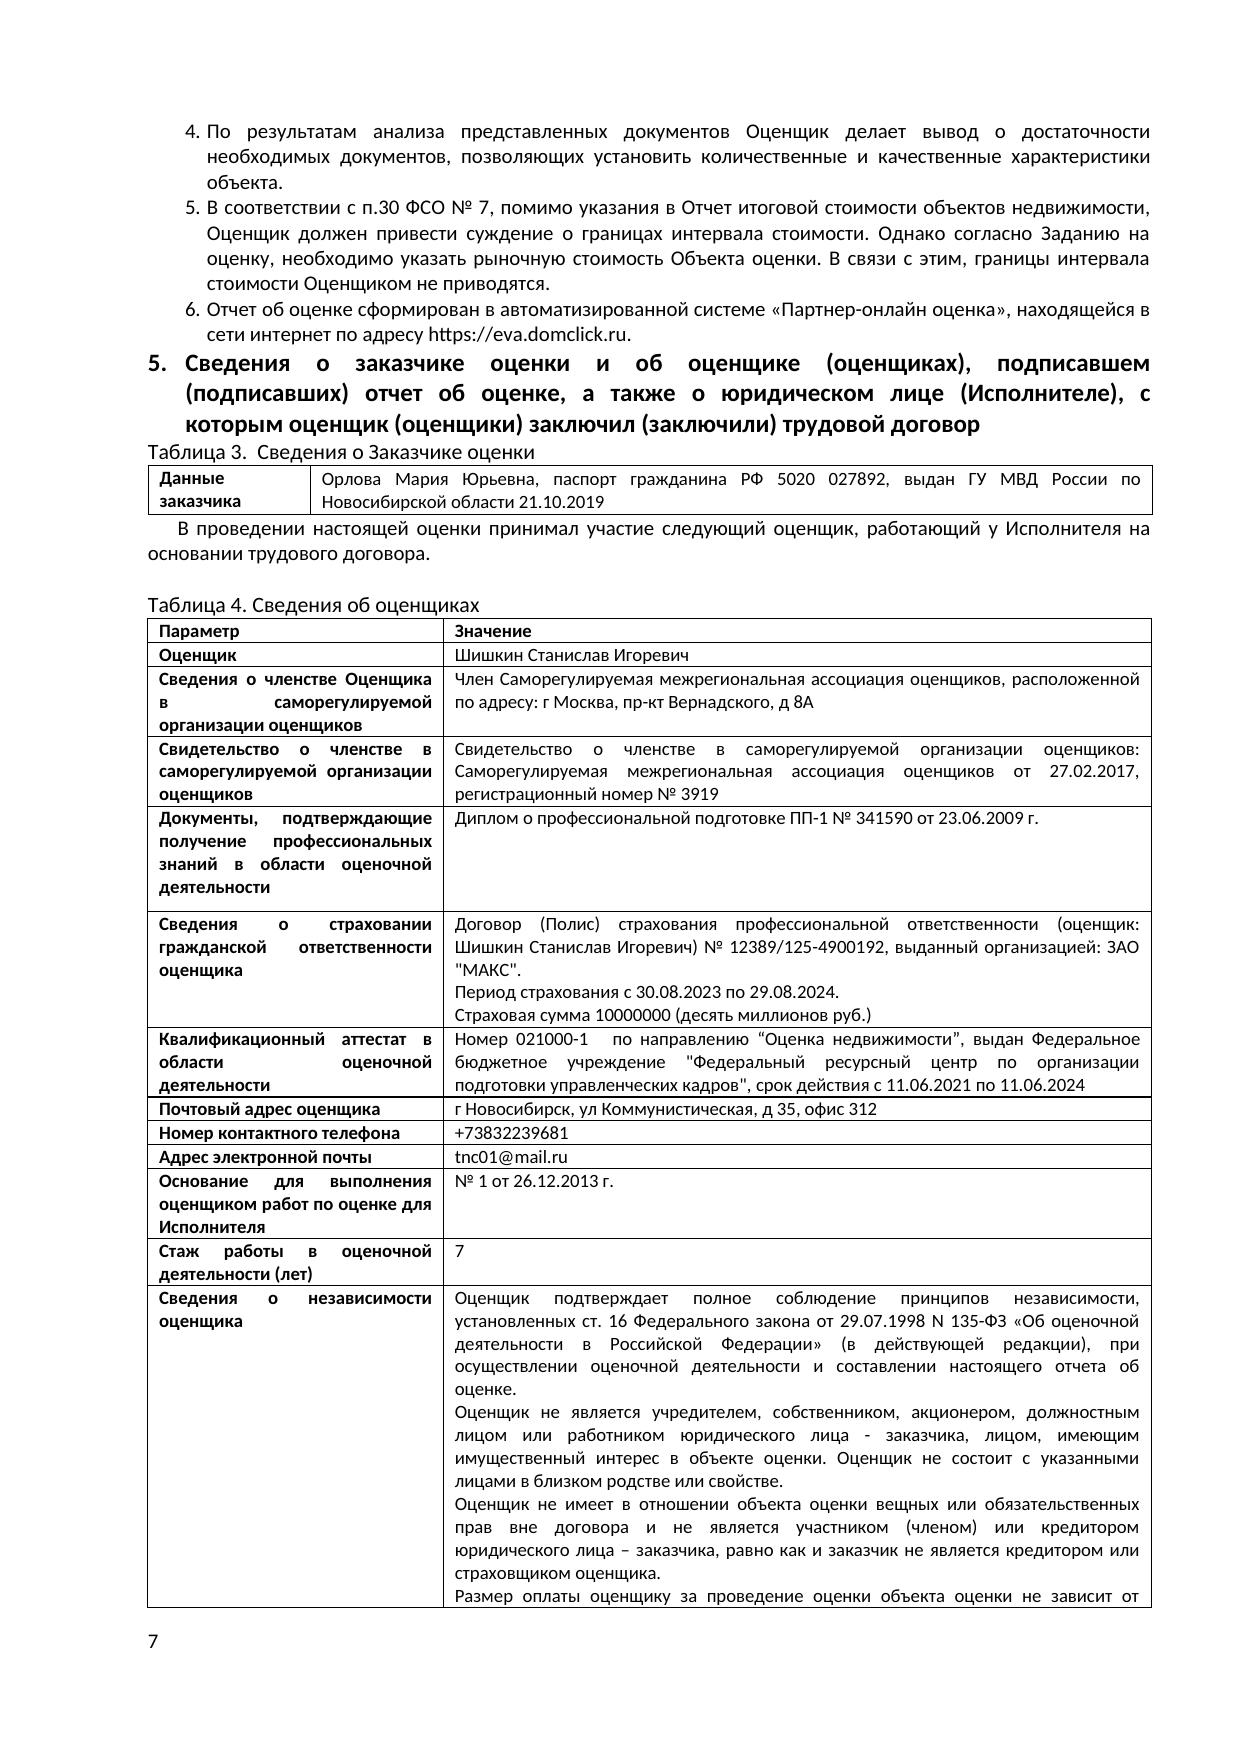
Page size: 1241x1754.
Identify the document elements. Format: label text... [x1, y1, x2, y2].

table_cell +73832239681 [444, 1121, 1151, 1144]
table_cell Документы, подтверждающие получение профессиональных знаний в области оценочной деятельности [148, 807, 443, 911]
table_cell Член Саморегулируемая межрегиональная ассоциация оценщиков, расположенной по адресу: г Москва, пр-кт Вернадского, д 8А [444, 667, 1151, 736]
table_cell Договор (Полис) страхования профессиональной ответственности (оценщик: Шишкин Станислав Игоревич) № 12389/125-4900192, выданный организацией: ЗАО "МАКС". Период страхования с 30.08.2023 по 29.08.2024. Страховая сумма 10000000 (десять миллионов руб.) [444, 912, 1151, 1027]
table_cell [148, 1286, 443, 1607]
text Таблица 3. Сведения о Заказчике оценки [148, 438, 1152, 465]
table_cell Свидетельство о членстве в саморегулируемой организации оценщиков [148, 737, 443, 806]
table_cell г Новосибирск, ул Коммунистическая, д 35, офис 312 [444, 1098, 1151, 1120]
list По результатам анализа представленных документов Оценщик делает вывод о достаточности необходимых документов, позволяющих установить количественные и качественные характеристики объекта. [185, 118, 1152, 194]
text Сведения о заказчике оценки и об оценщике (оценщиках), подписавшем (подписавших) отчет об оценке, а также о юридическом лице (Исполнителе), с которым оценщик (оценщики) заключил (заключили) трудовой договор [148, 347, 1152, 438]
table_cell Адрес электронной почты [148, 1145, 443, 1168]
table_cell Диплом о профессиональной подготовке ПП-1 № 341590 от 23.06.2009 г. [444, 807, 1151, 911]
table_header Орлова Мария Юрьевна, паспорт гражданина РФ 5020 027892, выдан ГУ МВД России по Новосибирской области 21.10.2019 [311, 466, 1152, 514]
list В проведении настоящей оценки принимал участие следующий оценщик, работающий у Исполнителя на основании трудового договора. [148, 515, 1152, 566]
table_cell Оценщик [148, 643, 443, 666]
table_cell Квалификационный аттестат в области оценочной деятельности [148, 1028, 443, 1096]
table_cell Сведения о страховании гражданской ответственности оценщика [148, 912, 443, 1027]
list В соответствии с п.30 ФСО № 7, помимо указания в Отчет итоговой стоимости объектов недвижимости, Оценщик должен привести суждение о границах интервала стоимости. Однако согласно Заданию на оценку, необходимо указать рыночную стоимость Объекта оценки. В связи с этим, границы интервала стоимости Оценщиком не приводятся. [185, 194, 1152, 296]
table_cell tnc01@mail.ru [444, 1145, 1151, 1168]
table_cell Свидетельство о членстве в саморегулируемой организации оценщиков: Саморегулируемая межрегиональная ассоциация оценщиков от 27.02.2017, регистрационный номер № 3919 [444, 737, 1151, 806]
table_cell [444, 1286, 1151, 1607]
table_cell Номер 021000-1 по направлению “Оценка недвижимости”, выдан Федеральное бюджетное учреждение "Федеральный ресурсный центр по организации подготовки управленческих кадров", срок действия с 11.06.2021 по 11.06.2024 [444, 1028, 1151, 1096]
text Таблица 4. Сведения об оценщиках [148, 591, 1152, 618]
table_cell № 1 от 26.12.2013 г. [444, 1169, 1151, 1238]
table_cell Стаж работы в оценочной деятельности (лет) [148, 1239, 443, 1285]
table_header Данные заказчика [149, 466, 310, 514]
table_cell Основание для выполнения оценщиком работ по оценке для Исполнителя [148, 1169, 443, 1238]
table_cell Номер контактного телефона [148, 1121, 443, 1144]
list Отчет об оценке сформирован в автоматизированной системе «Партнер-онлайн оценка», находящейся в сети интернет по адресу https://eva.domclick.ru. [185, 296, 1152, 347]
table_header Значение [444, 619, 1151, 642]
table_cell Шишкин Станислав Игоревич [444, 643, 1151, 666]
table_cell Почтовый адрес оценщика [148, 1098, 443, 1120]
table_cell Сведения о членстве Оценщика в саморегулируемой организации оценщиков [148, 667, 443, 736]
table_cell 7 [444, 1239, 1151, 1285]
table_header Параметр [148, 619, 443, 642]
